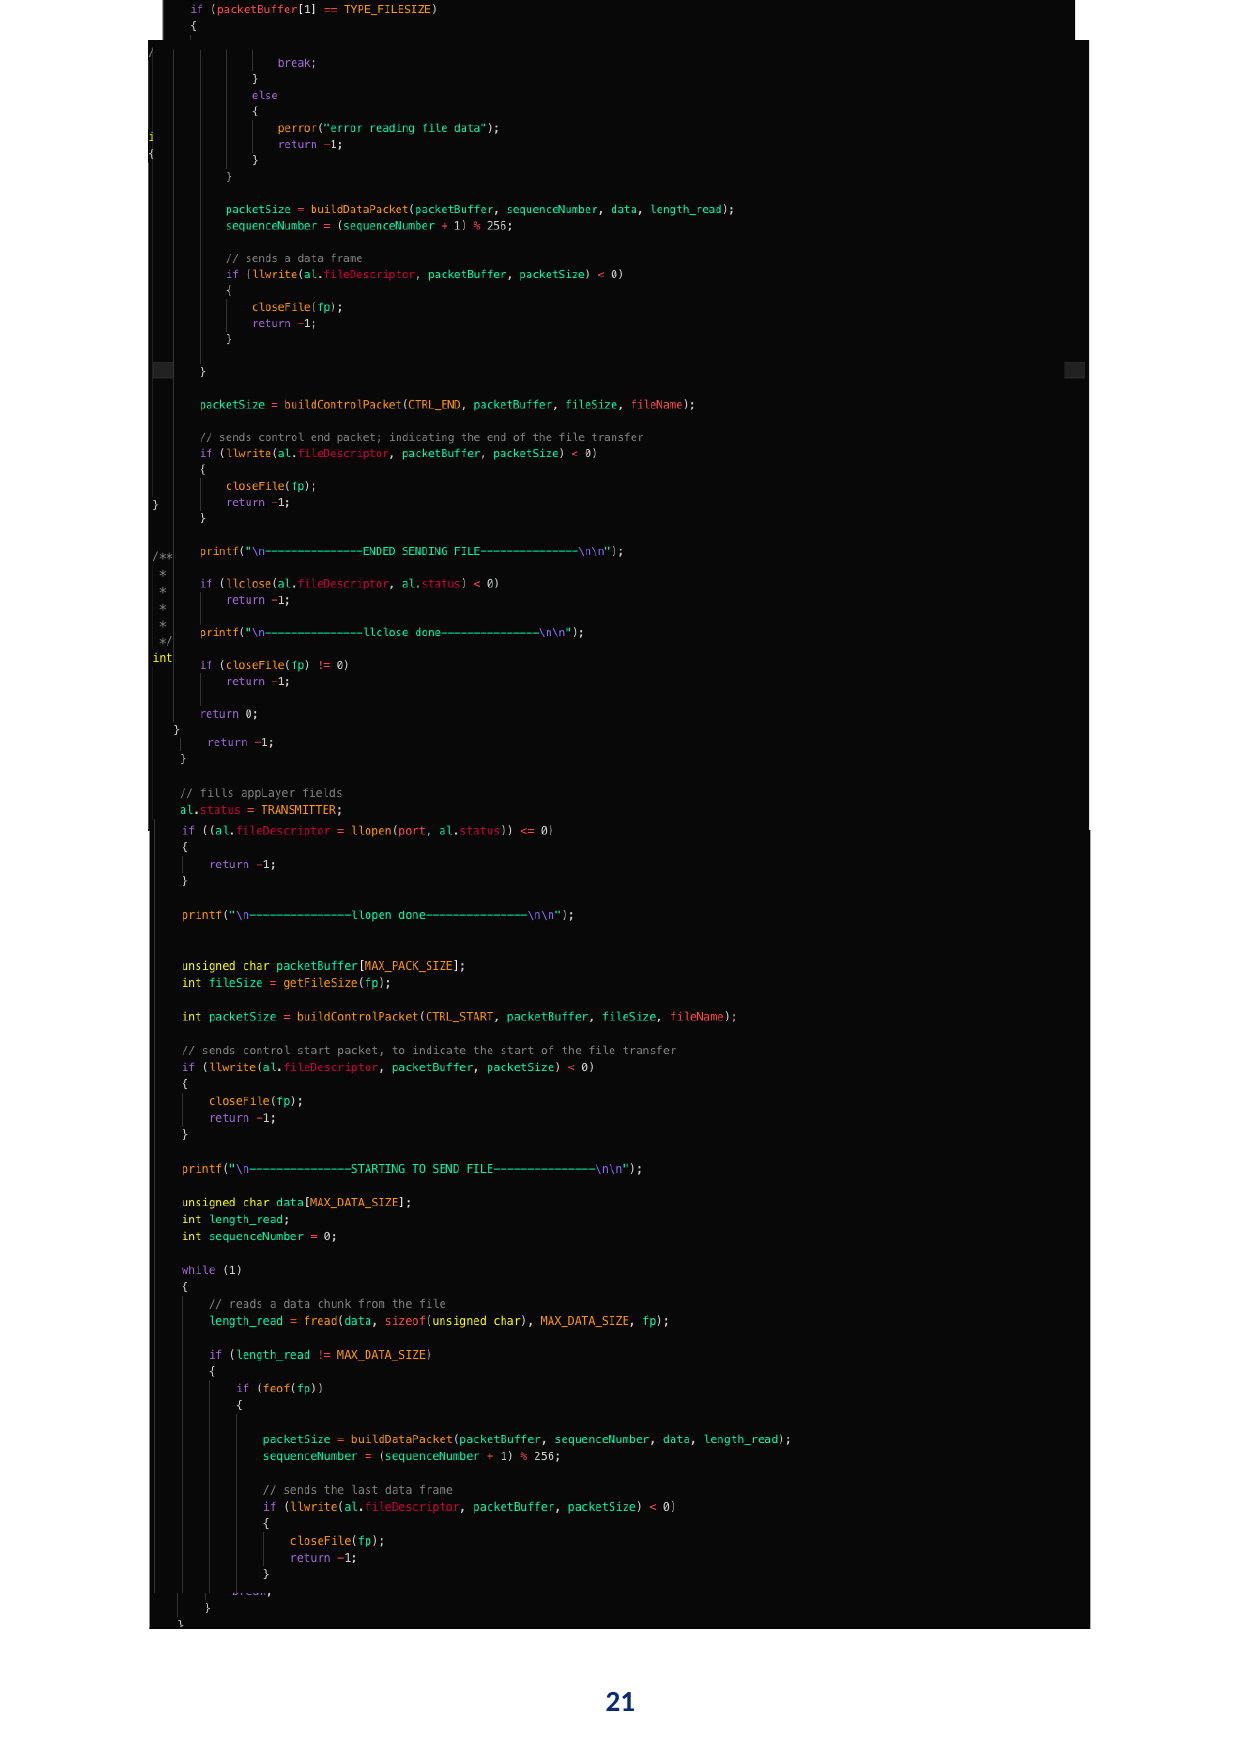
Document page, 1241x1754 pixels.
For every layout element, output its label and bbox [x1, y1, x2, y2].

picture [148, 0, 1091, 1629]
